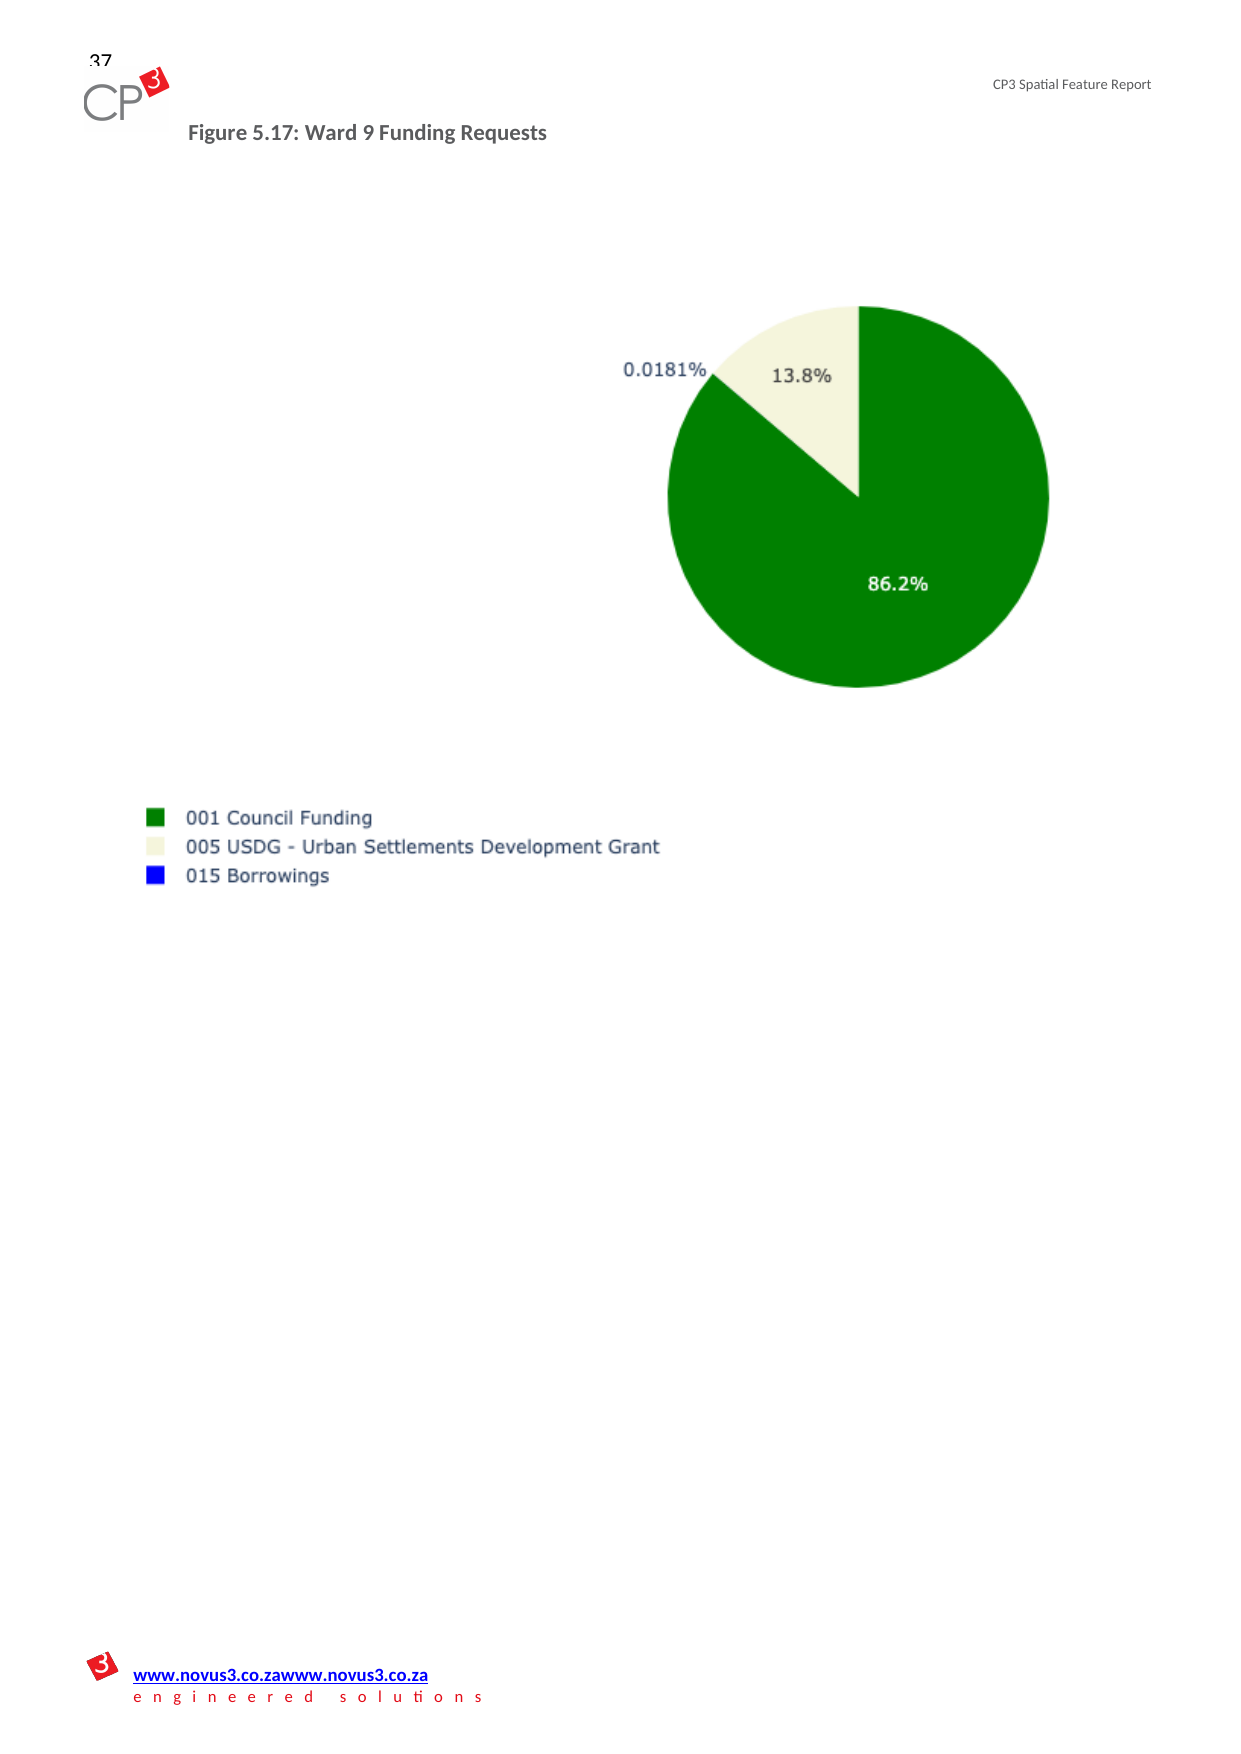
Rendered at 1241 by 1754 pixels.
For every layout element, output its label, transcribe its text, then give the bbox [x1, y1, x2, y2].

picture [86, 1651, 119, 1681]
text Figure 5.17: Ward 9 Funding Requests [89, 118, 1152, 146]
picture [107, 156, 1171, 916]
picture [83, 66, 170, 132]
